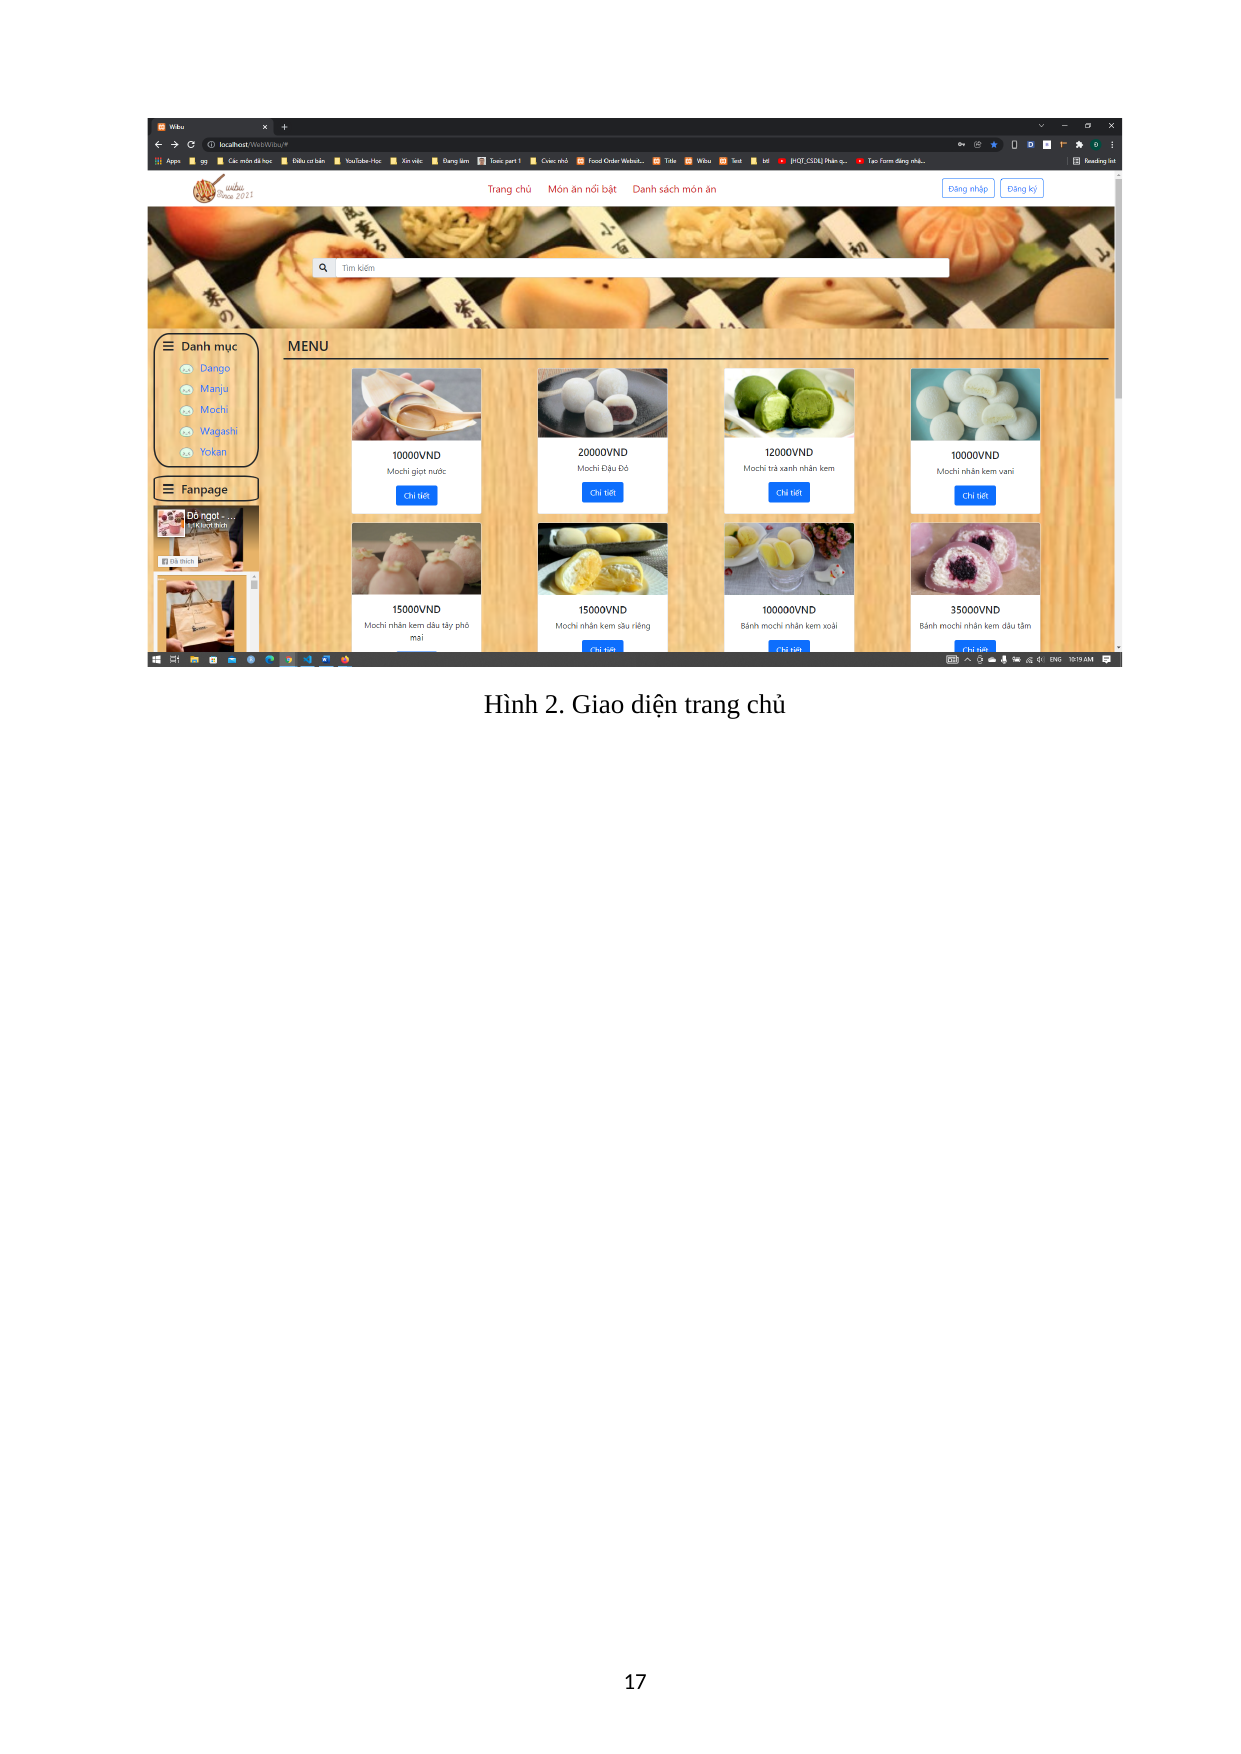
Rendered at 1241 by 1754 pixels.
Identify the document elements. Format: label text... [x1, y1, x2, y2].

text Hình 2. Giao diện trang chủ [148, 688, 1122, 719]
picture [147, 118, 1123, 667]
